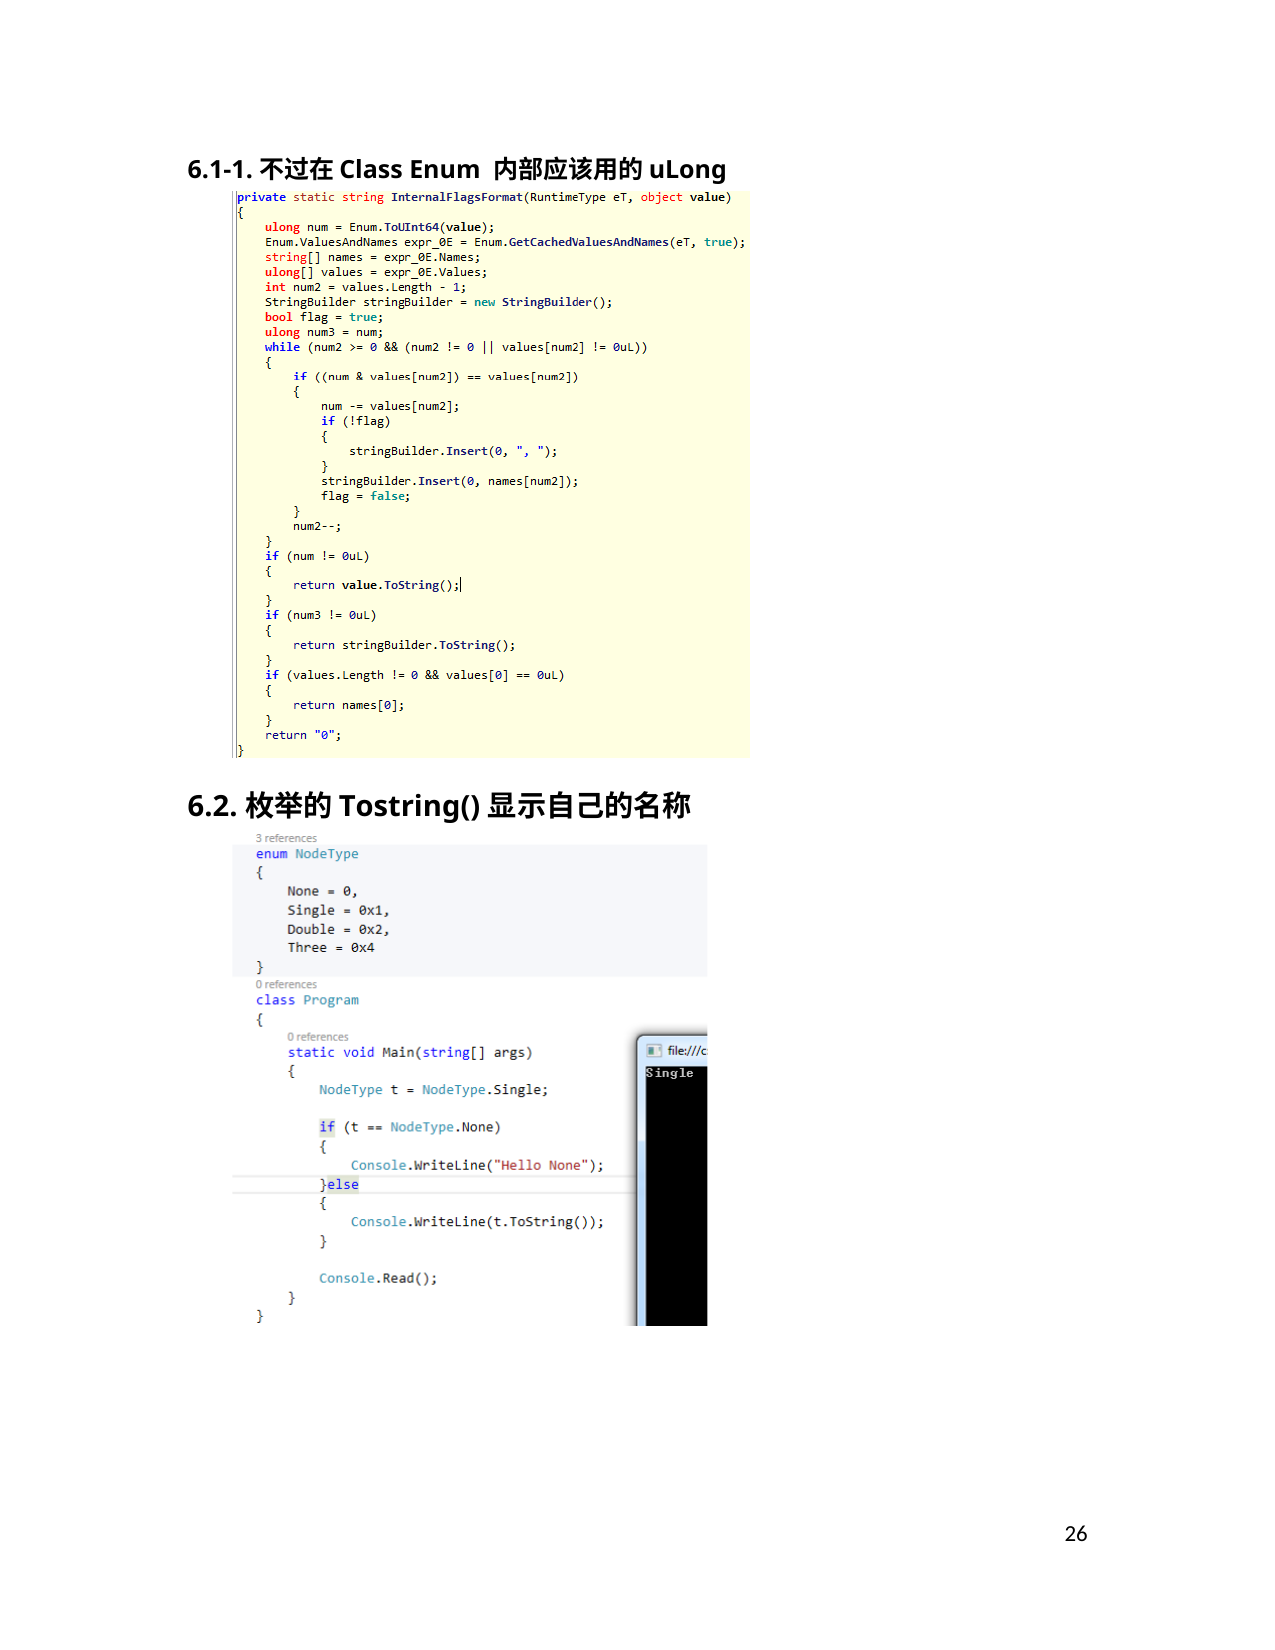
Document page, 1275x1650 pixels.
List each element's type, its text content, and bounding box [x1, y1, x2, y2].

picture [232, 191, 750, 758]
subtitle 枚举的Tostring() 显示自己的名称 [187, 783, 1087, 825]
picture [232, 831, 708, 1326]
subtitle 不过在Class Enum 内部应该用的uLong [187, 150, 1087, 186]
